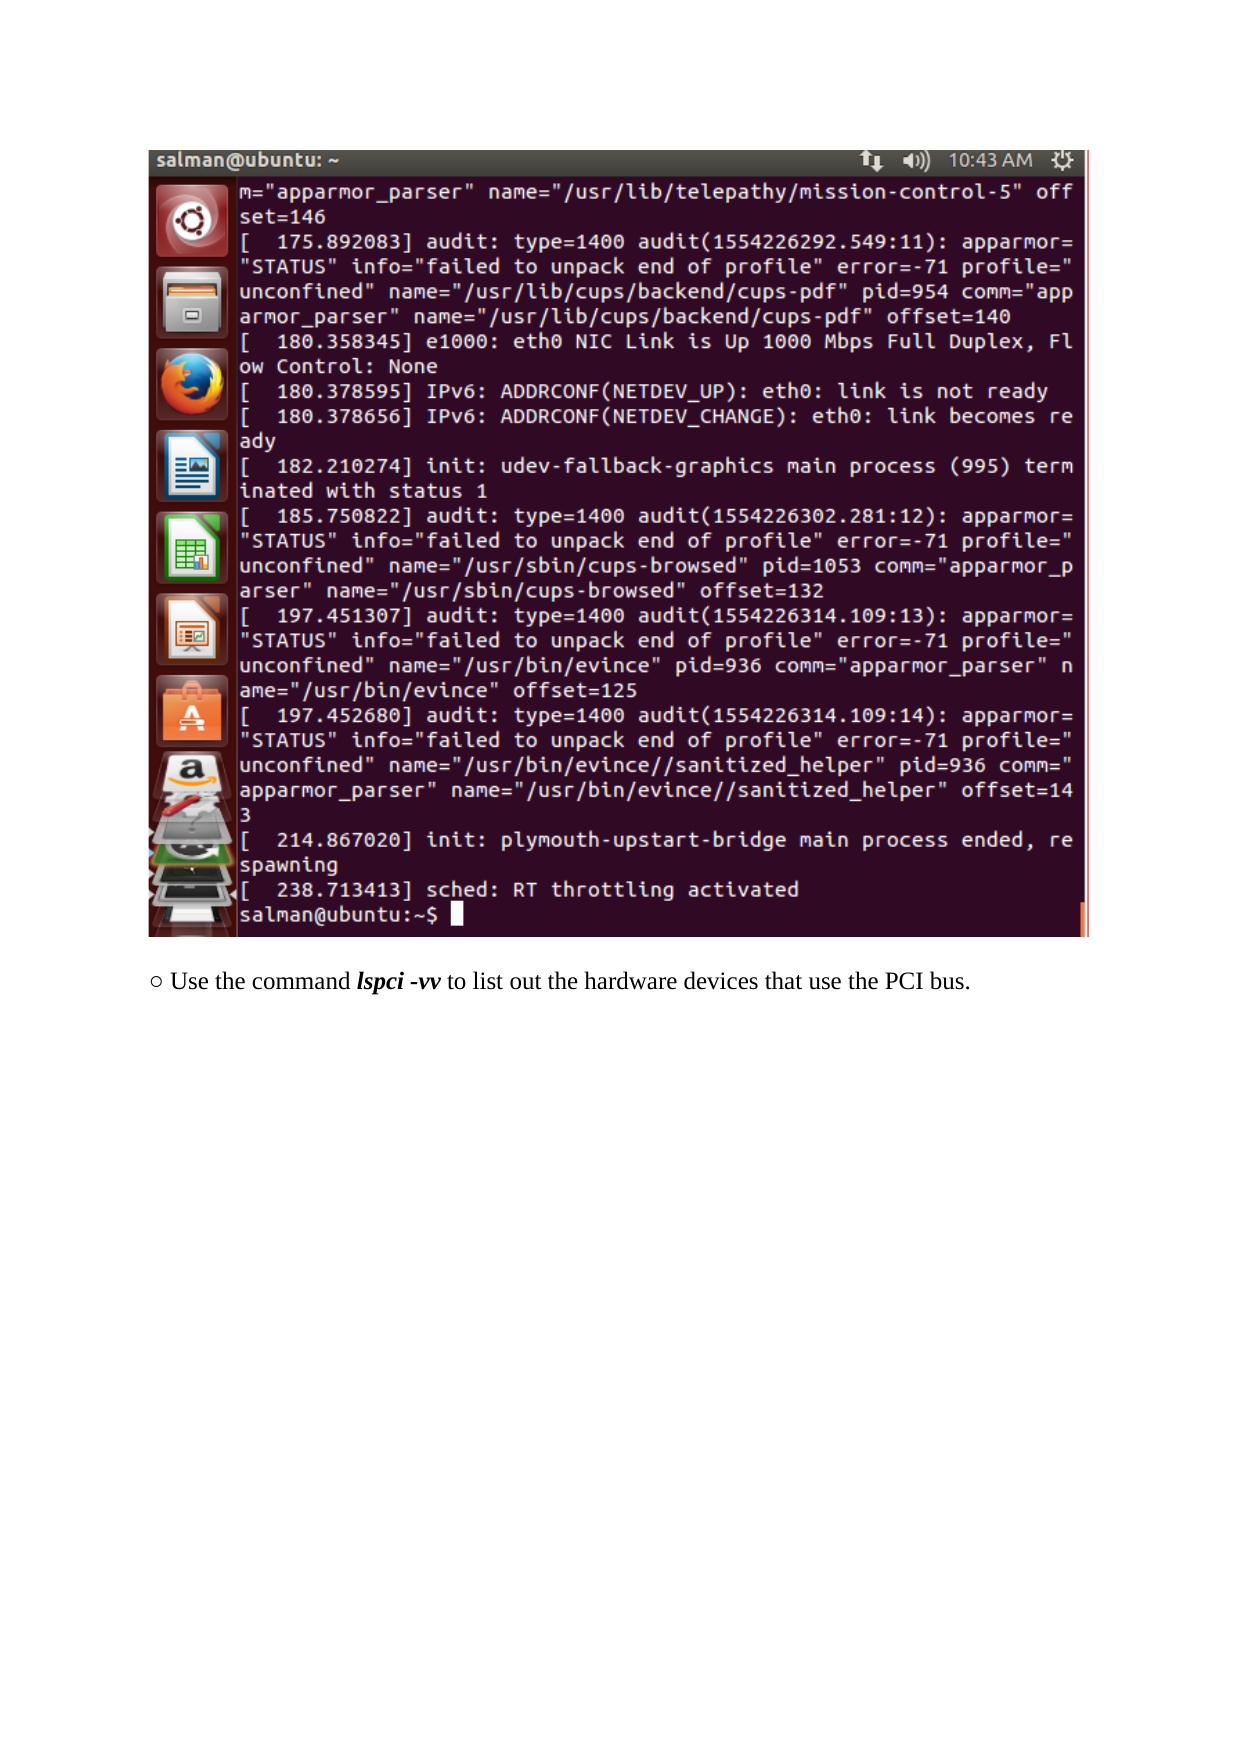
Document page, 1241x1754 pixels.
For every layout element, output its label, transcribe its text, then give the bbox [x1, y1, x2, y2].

picture [148, 150, 1089, 937]
text ○ Use the command lspci -vv to list out the hardware devices that use the PCI bus. [148, 966, 1090, 995]
